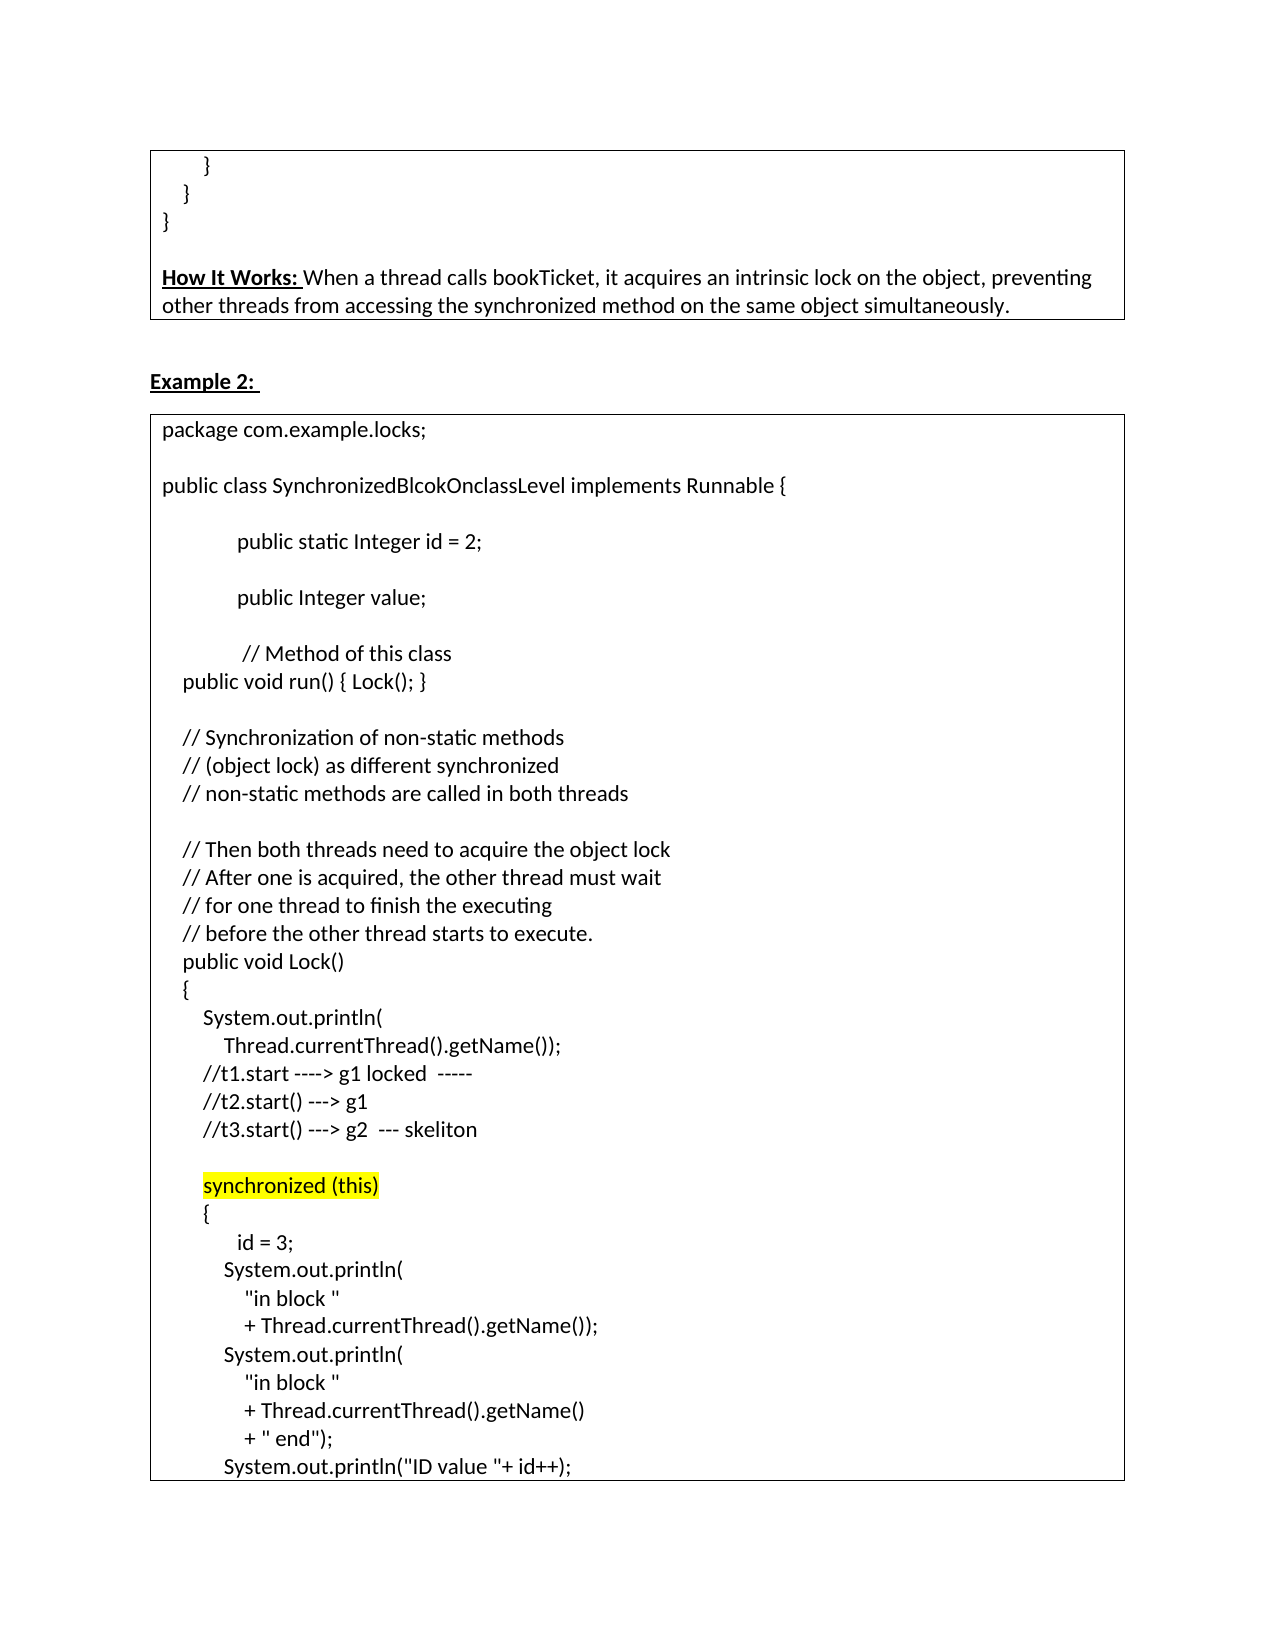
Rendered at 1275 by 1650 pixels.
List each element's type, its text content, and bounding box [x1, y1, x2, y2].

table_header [151, 415, 1124, 1480]
text Example 2: [150, 367, 1125, 395]
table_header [151, 151, 1124, 319]
